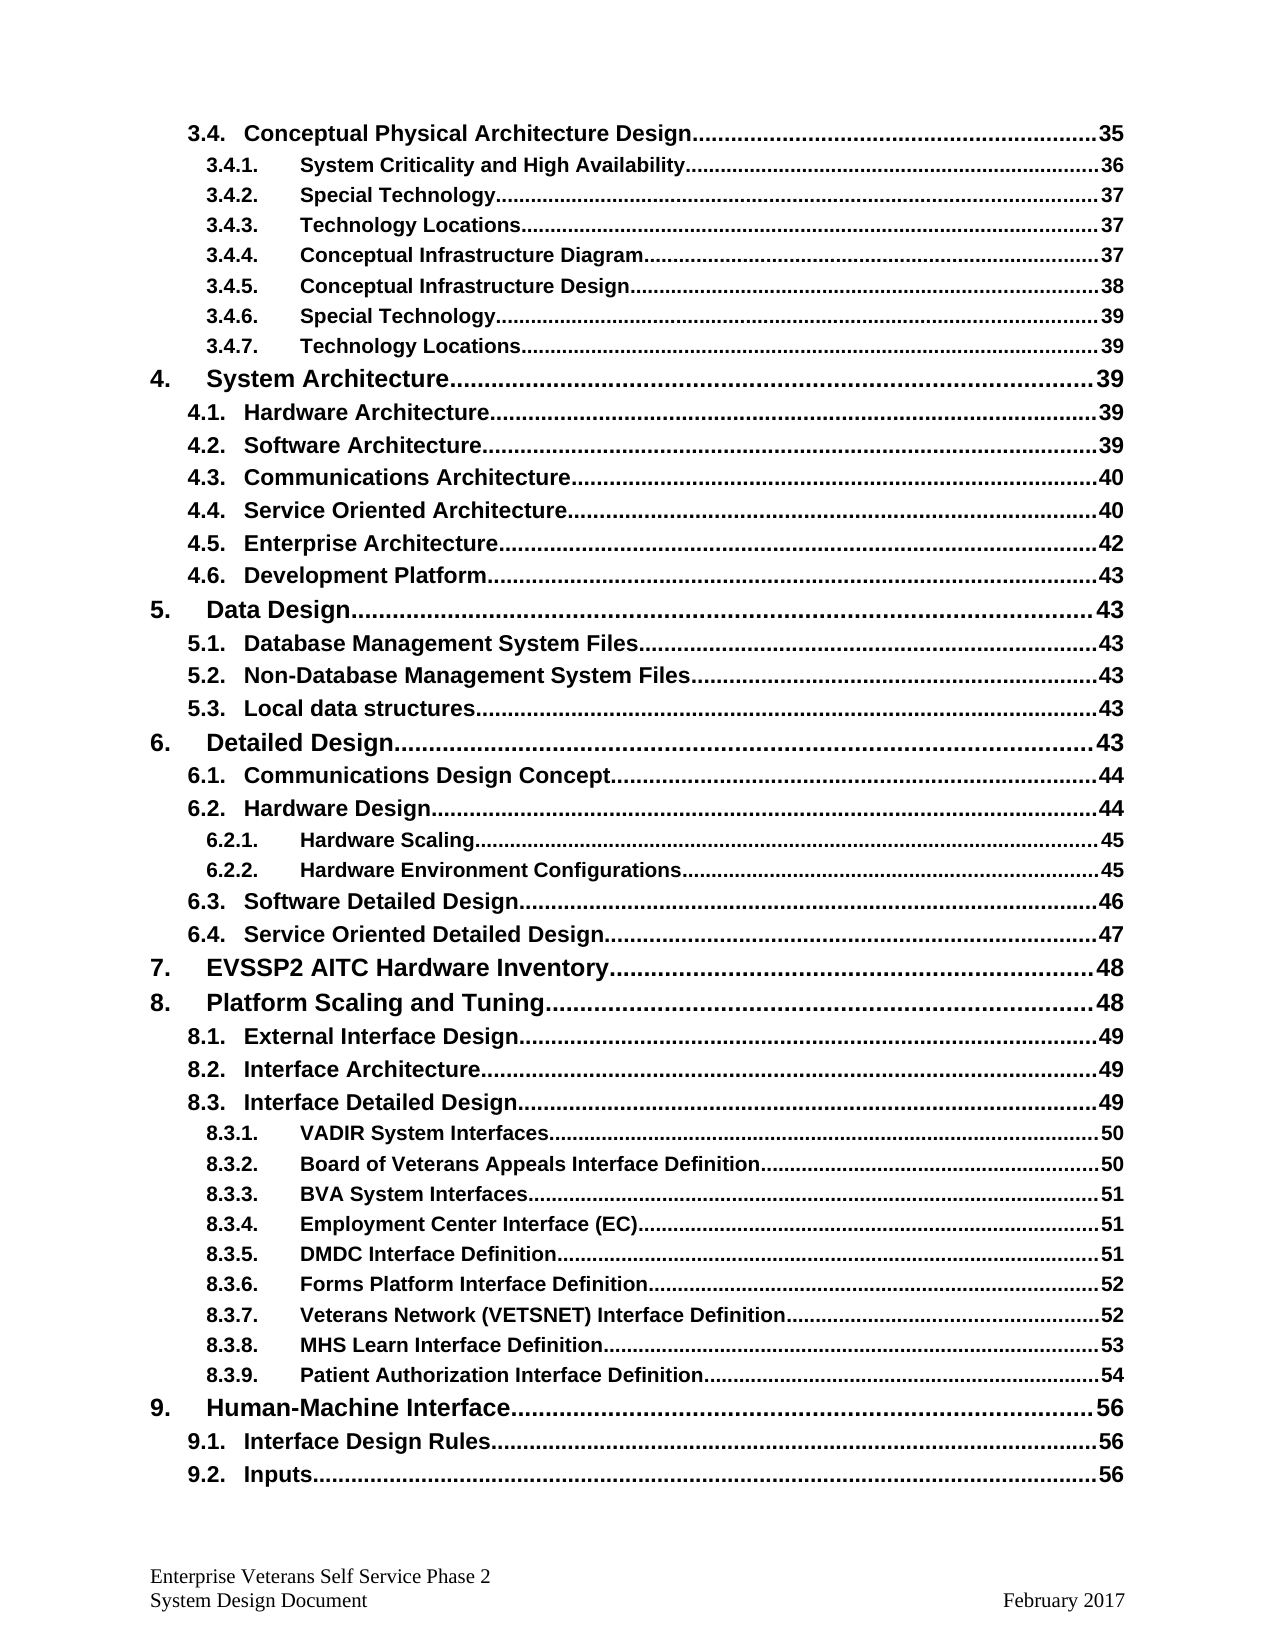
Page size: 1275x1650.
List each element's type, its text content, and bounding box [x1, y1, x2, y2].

text 4. System Architecture 39 [150, 364, 1125, 393]
text 4.1. Hardware Architecture 39 [187, 399, 1125, 425]
text 8.3.2. Board of Veterans Appeals Interface Definition 50 [206, 1151, 1125, 1175]
text 4.2. Software Architecture 39 [187, 432, 1125, 458]
text 4.6. Development Platform 43 [187, 562, 1125, 588]
text 4.3. Communications Architecture 40 [187, 464, 1125, 491]
text 3.4.6. Special Technology 39 [206, 304, 1125, 328]
text 5.3. Local data structures 43 [187, 695, 1125, 721]
text 9. Human-Machine Interface 56 [150, 1393, 1125, 1422]
text 8.3.5. DMDC Interface Definition 51 [206, 1242, 1125, 1266]
text 3.4.3. Technology Locations 37 [206, 213, 1125, 237]
text 3.4.2. Special Technology 37 [206, 183, 1125, 207]
text 8.3.9. Patient Authorization Interface Definition 54 [206, 1363, 1125, 1387]
text 3.4.1. System Criticality and High Availability 36 [206, 153, 1125, 177]
text 6.2.2. Hardware Environment Configurations 45 [206, 858, 1125, 882]
text 8.1. External Interface Design 49 [187, 1023, 1125, 1050]
text 9.2. Inputs 56 [187, 1461, 1125, 1487]
text 6.2.1. Hardware Scaling 45 [206, 828, 1125, 852]
text 8.3.4. Employment Center Interface (EC) 51 [206, 1212, 1125, 1236]
text 8.3.7. Veterans Network (VETSNET) Interface Definition 52 [206, 1302, 1125, 1326]
text 8.3.3. BVA System Interfaces 51 [206, 1182, 1125, 1206]
text 7. EVSSP2 AITC Hardware Inventory 48 [150, 953, 1125, 982]
text 8.3.1. VADIR System Interfaces 50 [206, 1121, 1125, 1145]
text 3.4.5. Conceptual Infrastructure Design 38 [206, 273, 1125, 297]
text 3.4. Conceptual Physical Architecture Design 35 [187, 120, 1125, 146]
text 6.1. Communications Design Concept 44 [187, 762, 1125, 789]
text 6.4. Service Oriented Detailed Design 47 [187, 921, 1125, 947]
text 6.3. Software Detailed Design 46 [187, 888, 1125, 914]
text 6.2. Hardware Design 44 [187, 795, 1125, 821]
text 6. Detailed Design 43 [150, 727, 1125, 756]
text 8.3. Interface Detailed Design 49 [187, 1088, 1125, 1115]
text 8.3.6. Forms Platform Interface Definition 52 [206, 1272, 1125, 1296]
text 8.3.8. MHS Learn Interface Definition 53 [206, 1333, 1125, 1357]
text 8.2. Interface Architecture 49 [187, 1056, 1125, 1082]
text 5. Data Design 43 [150, 595, 1125, 623]
text 5.1. Database Management System Files 43 [187, 630, 1125, 656]
text 5.2. Non-Database Management System Files 43 [187, 662, 1125, 689]
text 9.1. Interface Design Rules 56 [187, 1428, 1125, 1454]
text 4.4. Service Oriented Architecture 40 [187, 497, 1125, 523]
text 4.5. Enterprise Architecture 42 [187, 529, 1125, 556]
text 8. Platform Scaling and Tuning 48 [150, 988, 1125, 1017]
text 3.4.4. Conceptual Infrastructure Diagram 37 [206, 243, 1125, 267]
text 3.4.7. Technology Locations 39 [206, 334, 1125, 358]
